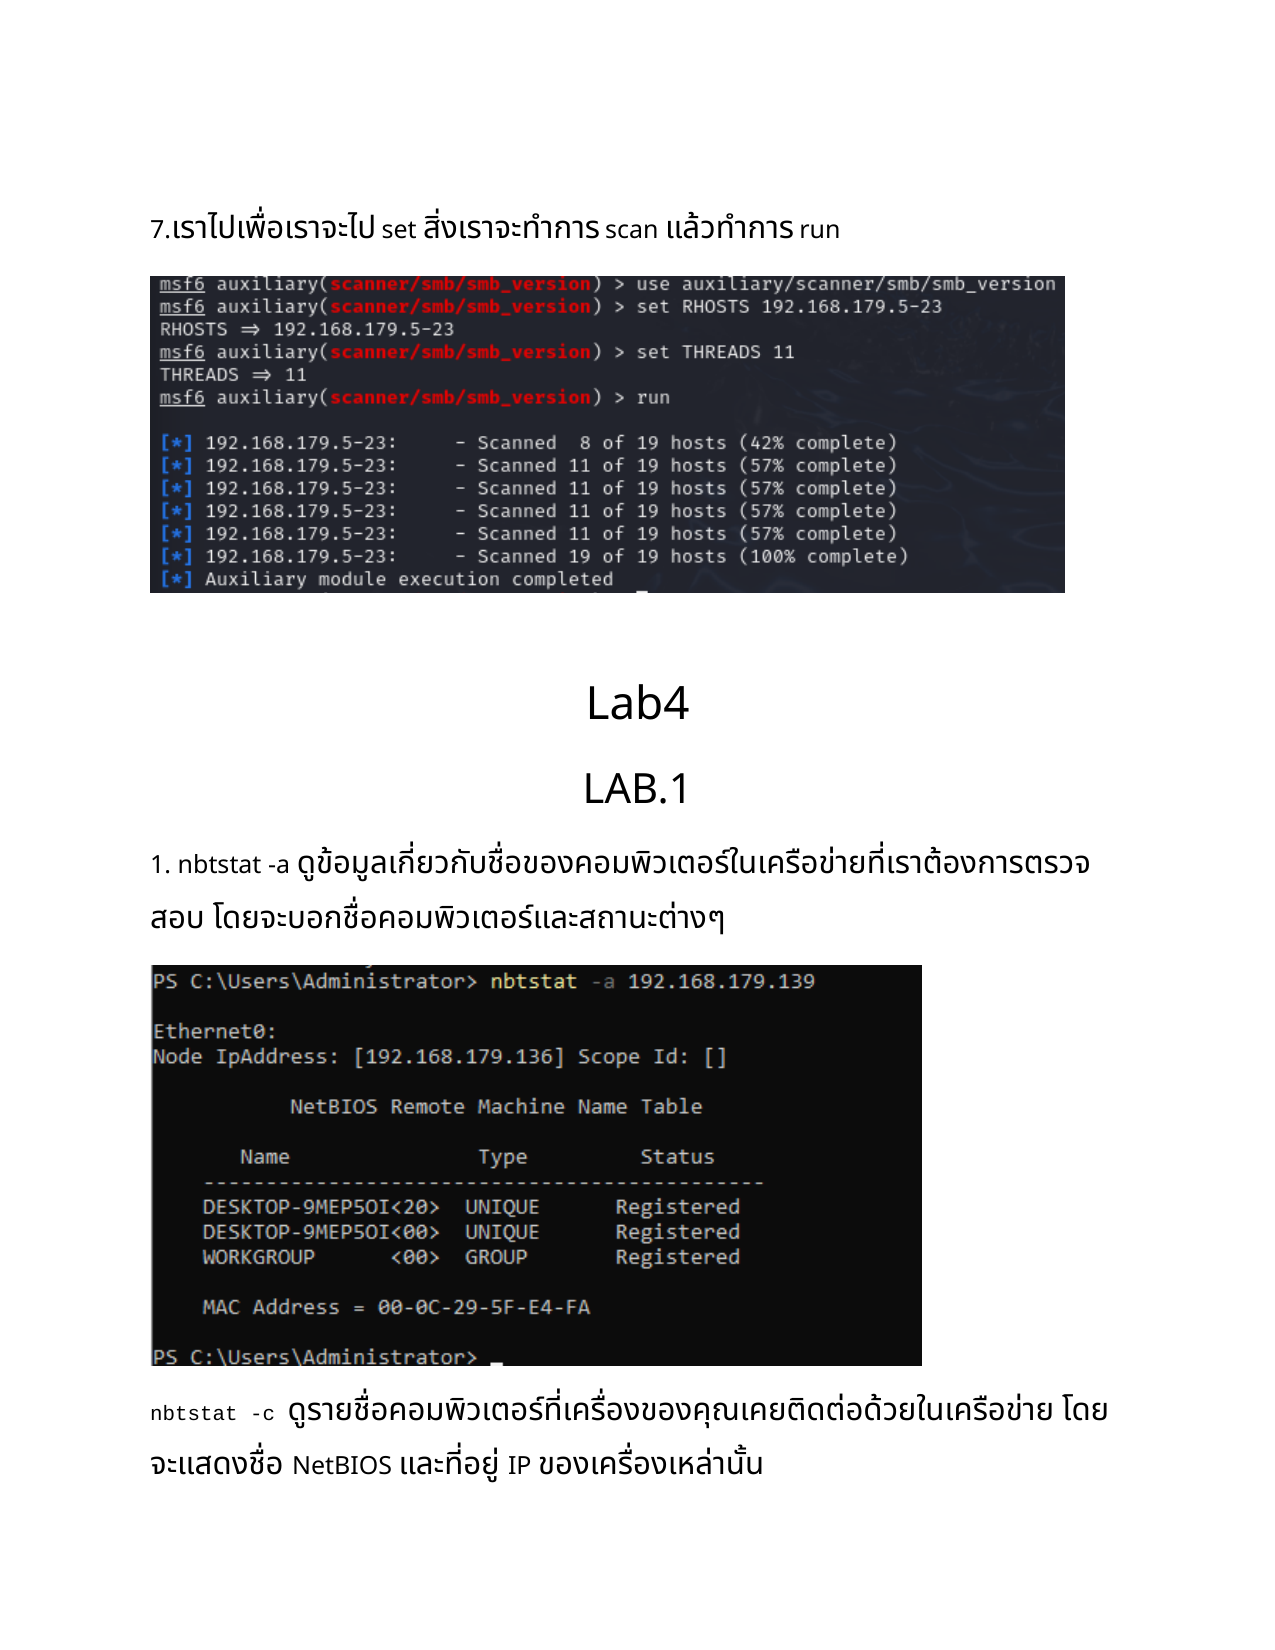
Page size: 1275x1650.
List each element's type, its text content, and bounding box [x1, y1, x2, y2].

text LAB.1 [150, 759, 1125, 816]
text 7.เราไปเพื่อเราจะไปset สิ่งเราจะทำการscan แล้วทำการrun [150, 206, 1125, 253]
text 1. nbtstat -a ดูข้อมูลเกี่ยวกับชื่อของคอมพิวเตอร์ในเครือข่ายที่เราต้องการตรวจสอบ โดยจะบอกชื่อคอมพิวเตอร์และสถานะต่างๆ [150, 841, 1125, 942]
picture [150, 276, 1065, 593]
picture [150, 965, 922, 1366]
text Lab4 [150, 671, 1125, 733]
text nbtstat -c ดูรายชื่อคอมพิวเตอร์ที่เครื่องของคุณเคยติดต่อด้วยในเครือข่าย โดยจะแสดงชื่อ NetBIOS และที่อยู่ IP ของเครื่องเหล่านั้น [150, 1387, 1125, 1489]
